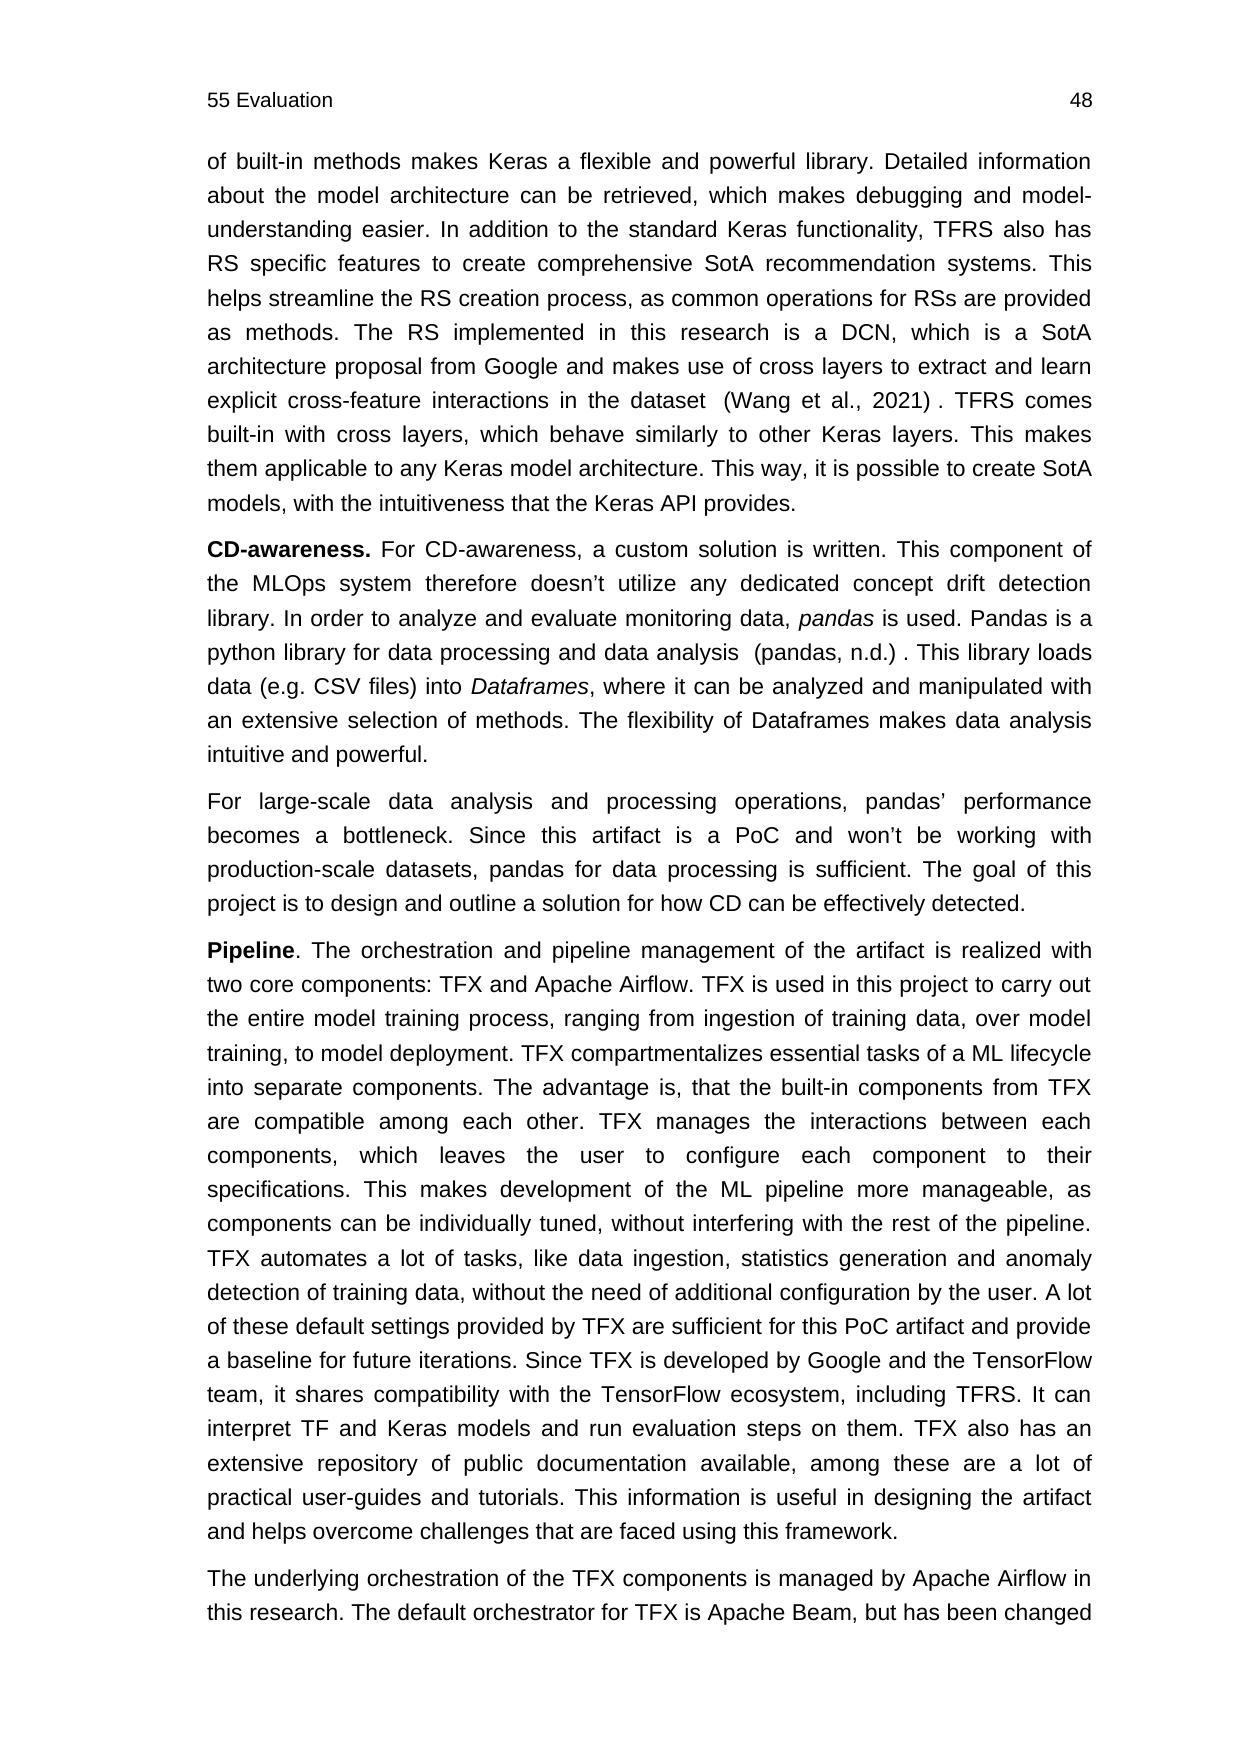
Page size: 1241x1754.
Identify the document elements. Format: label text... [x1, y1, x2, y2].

text CD-awareness. For CD-awareness, a custom solution is written. This component of the MLOps system therefore doesn’t utilize any dedicated concept drift detection library. In order to analyze and evaluate monitoring data, pandas is used. Pandas is a python library for data processing and data analysis . This library loads data (e.g. CSV files) into Dataframes, where it can be analyzed and manipulated with an extensive selection of methods. The flexibility of Dataframes makes data analysis intuitive and powerful. [207, 536, 1092, 768]
text Pipeline. The orchestration and pipeline management of the artifact is realized with two core components: TFX and Apache Airflow. TFX is used in this project to carry out the entire model training process, ranging from ingestion of training data, over model training, to model deployment. TFX compartmentalizes essential tasks of a ML lifecycle into separate components. The advantage is, that the built-in components from TFX are compatible among each other. TFX manages the interactions between each components, which leaves the user to configure each component to their specifications. This makes development of the ML pipeline more manageable, as components can be individually tuned, without interfering with the rest of the pipeline. TFX automates a lot of tasks, like data ingestion, statistics generation and anomaly detection of training data, without the need of additional configuration by the user. A lot of these default settings provided by TFX are sufficient for this PoC artifact and provide a baseline for future iterations. Since TFX is developed by Google and the TensorFlow team, it shares compatibility with the TensorFlow ecosystem, including TFRS. It can interpret TF and Keras models and run evaluation steps on them. TFX also has an extensive repository of public documentation available, among these are a lot of practical user-guides and tutorials. This information is useful in designing the artifact and helps overcome challenges that are faced using this framework. [207, 937, 1092, 1544]
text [207, 1564, 1092, 1625]
text For large-scale data analysis and processing operations, pandas’ performance becomes a bottleneck. Since this artifact is a PoC and won’t be working with production-scale datasets, pandas for data processing is sufficient. The goal of this project is to design and outline a solution for how CD can be effectively detected. [207, 788, 1092, 917]
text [207, 148, 1092, 516]
